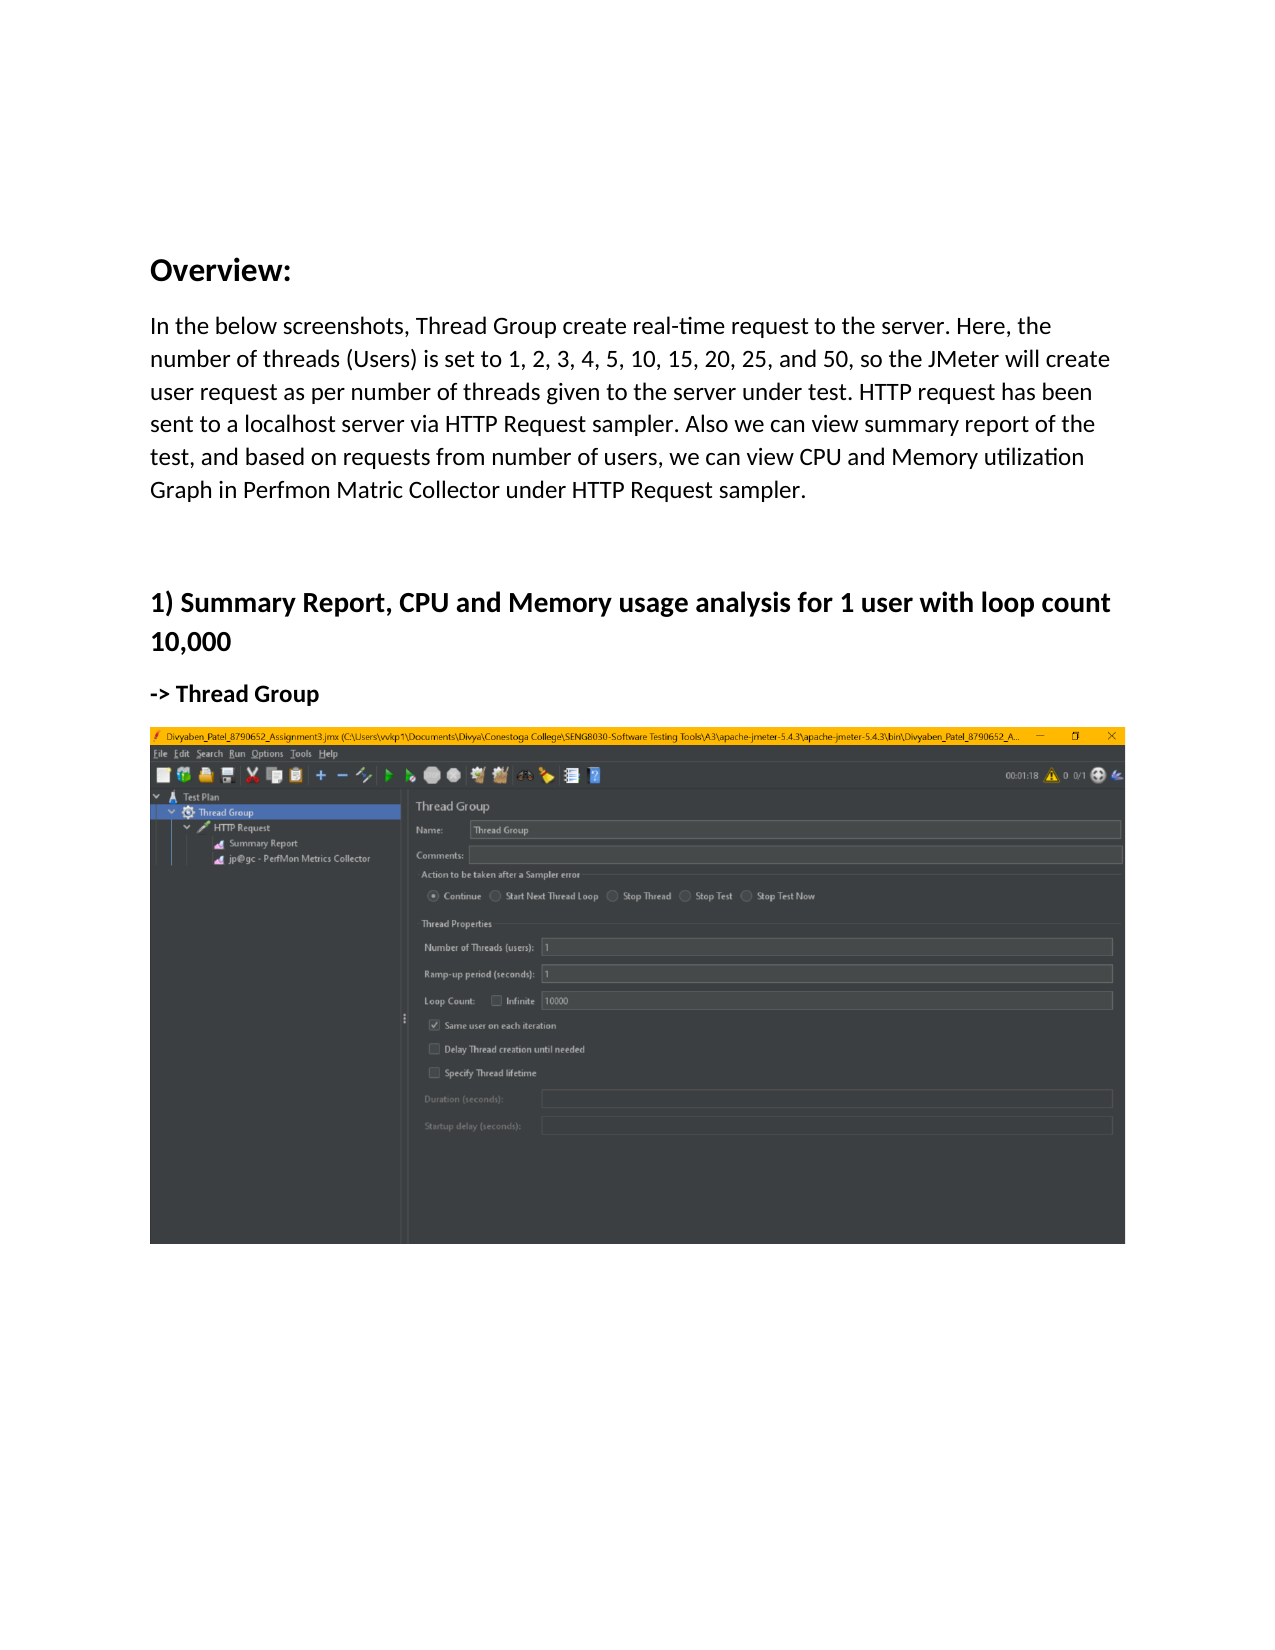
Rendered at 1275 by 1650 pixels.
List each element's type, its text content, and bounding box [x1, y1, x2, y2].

text -> Thread Group [150, 678, 1125, 709]
picture [150, 727, 1125, 1244]
text 1) Summary Report, CPU and Memory usage analysis for 1 user with loop count 10,000 [150, 584, 1125, 659]
text Overview: [150, 249, 1125, 290]
text In the below screenshots, Thread Group create real-time request to the server. Here, the number of threads (Users) is set to 1, 2, 3, 4, 5, 10, 15, 20, 25, and 50, so the JMeter will create user request as per number of threads given to the server under test. HTTP request has been sent to a localhost server via HTTP Request sampler. Also we can view summary report of the test, and based on requests from number of users, we can view CPU and Memory utilization Graph in Perfmon Matric Collector under HTTP Request sampler. [150, 310, 1125, 505]
